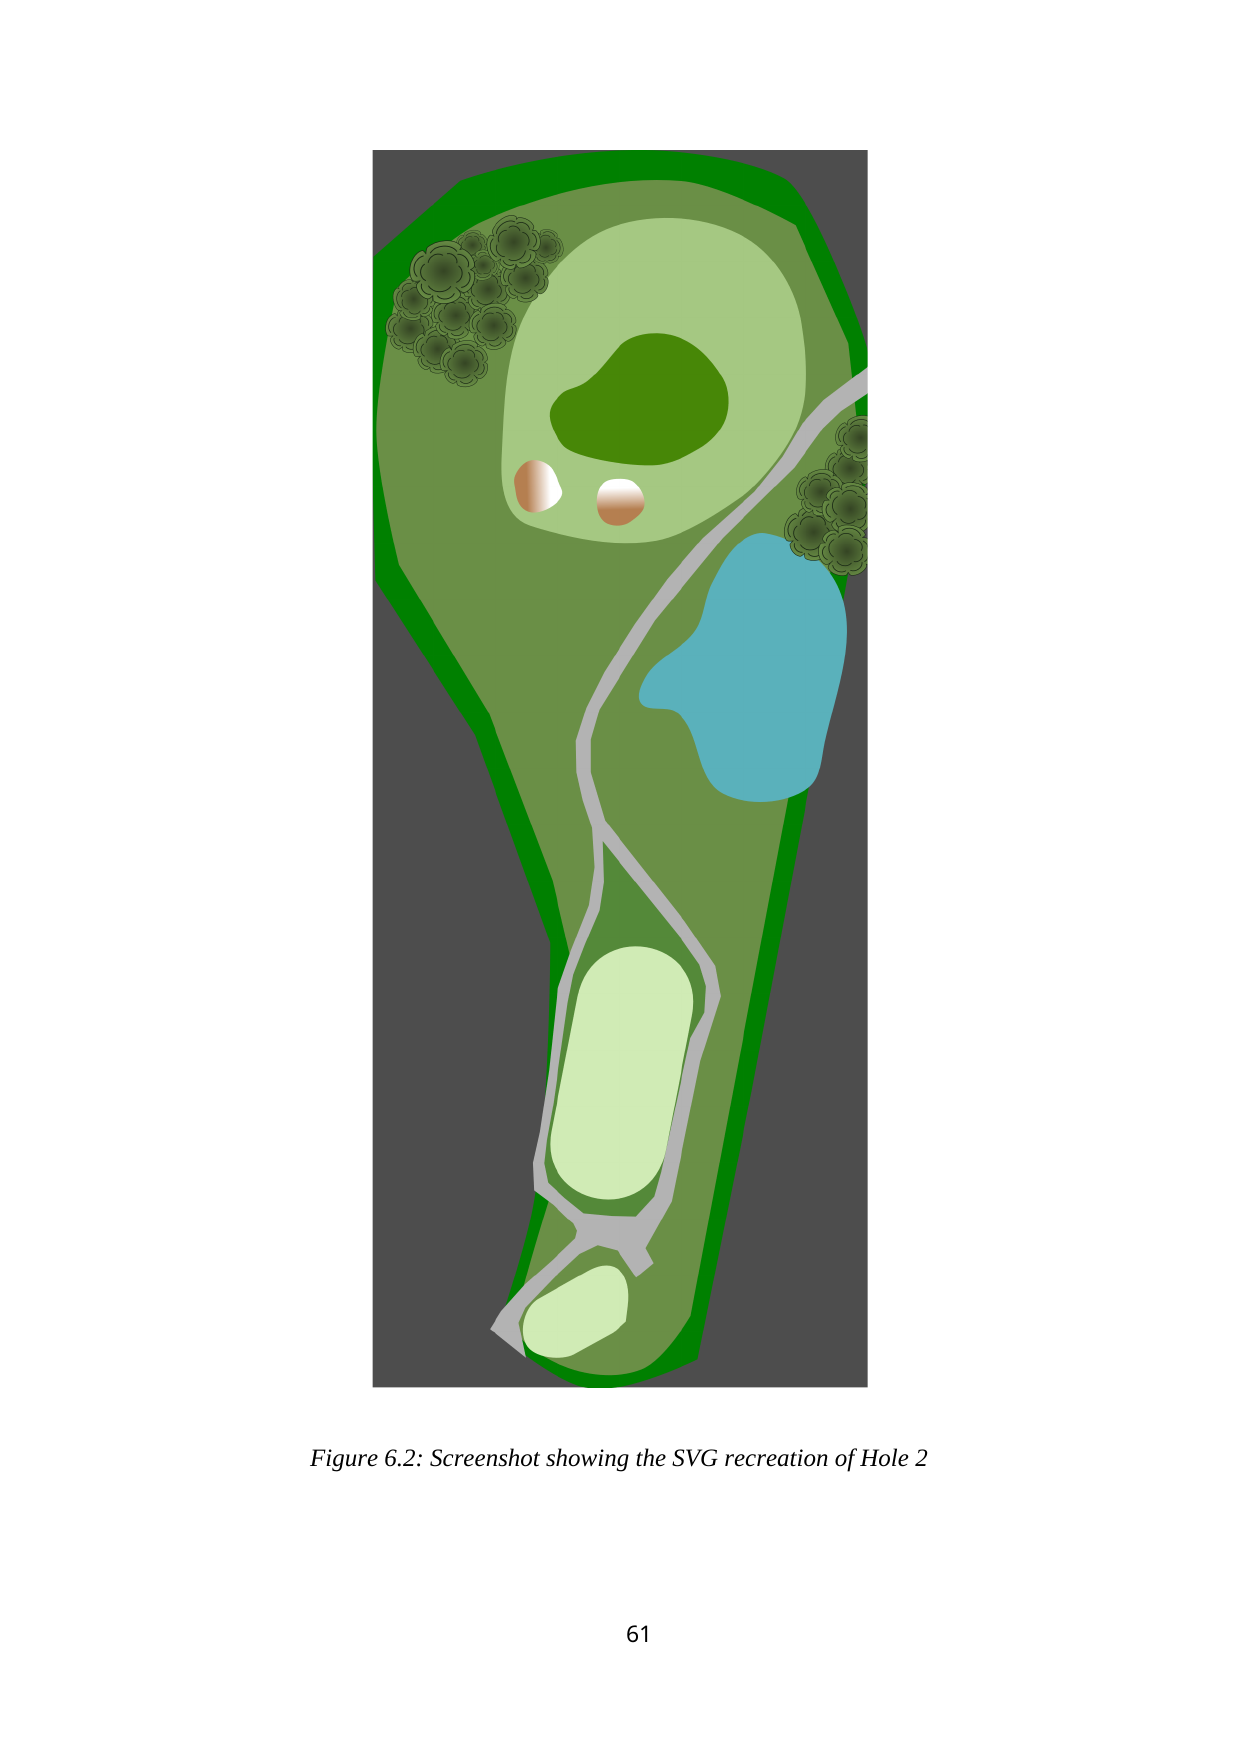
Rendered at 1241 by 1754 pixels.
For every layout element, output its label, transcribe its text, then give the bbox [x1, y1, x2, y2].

picture [372, 150, 868, 1388]
text Figure 6.2: Screenshot showing the SVG recreation of Hole 2 [150, 1443, 1090, 1472]
